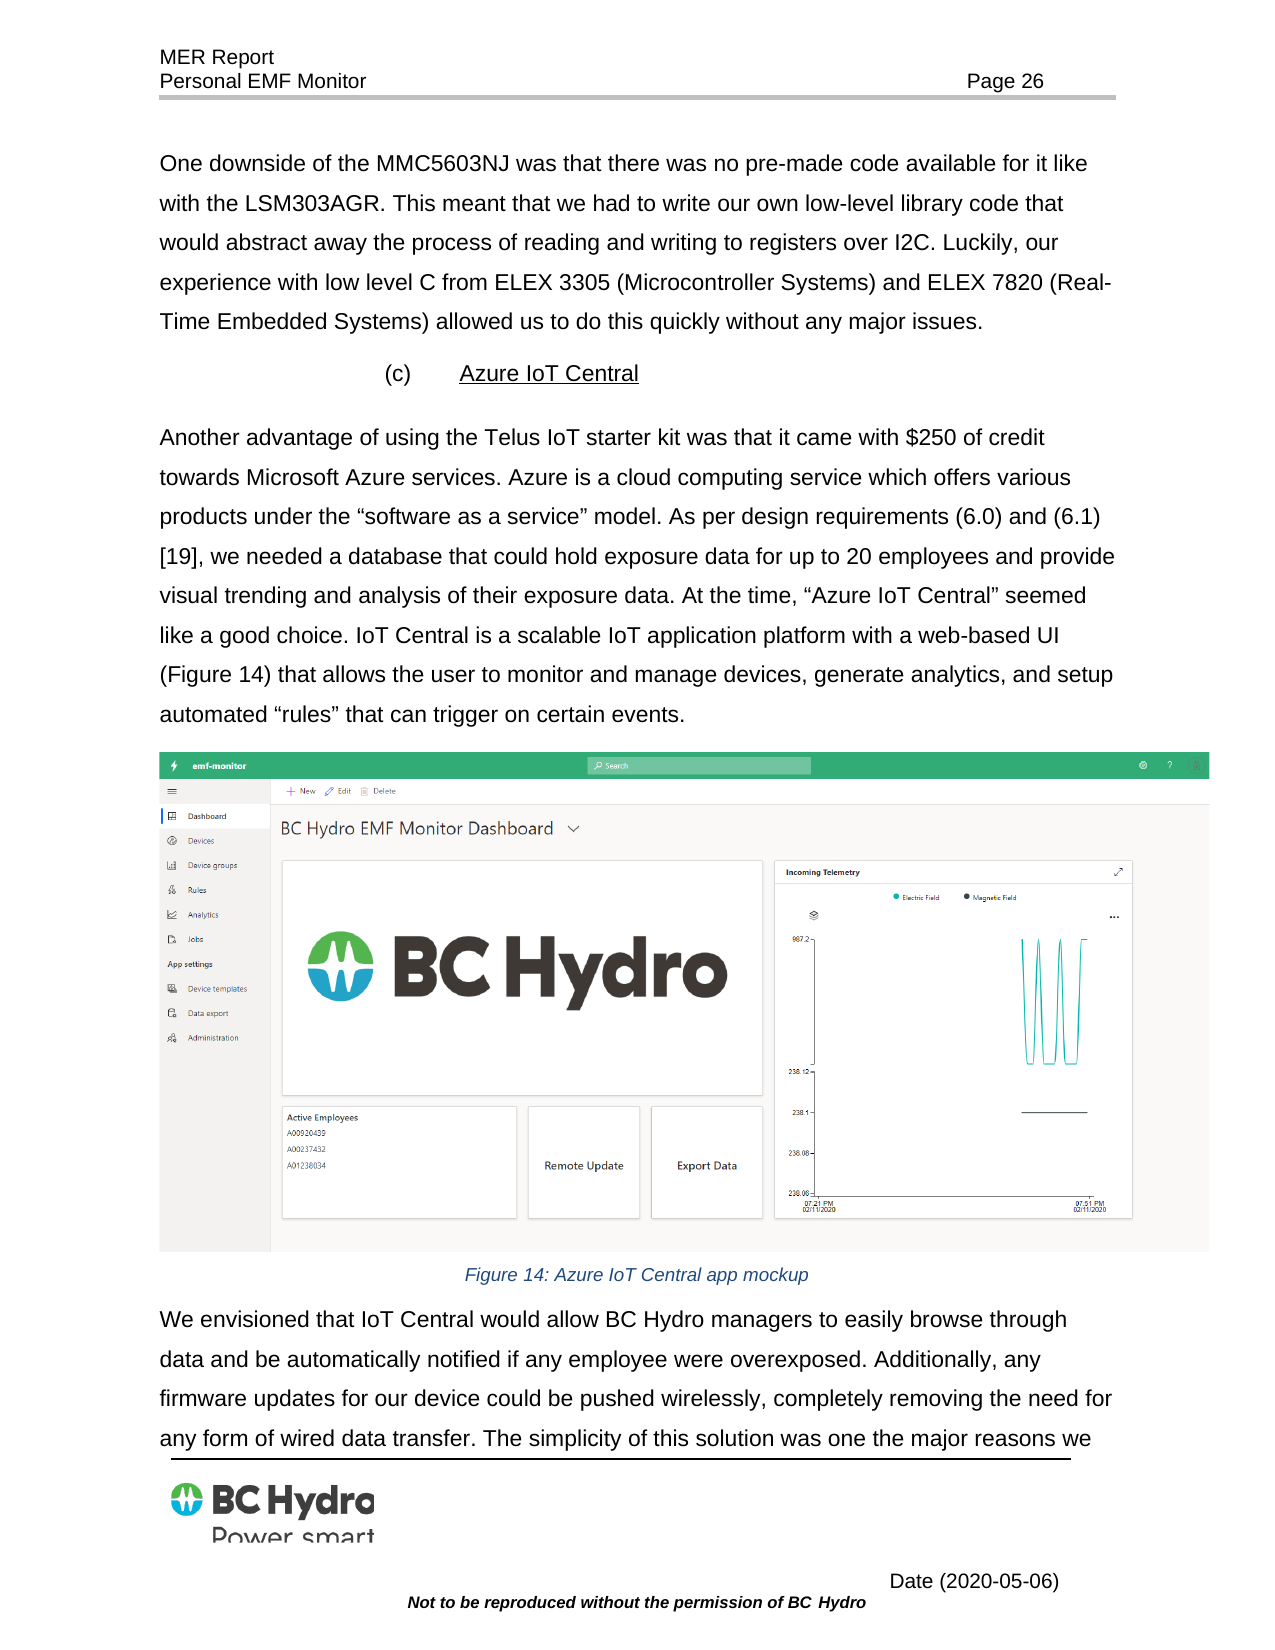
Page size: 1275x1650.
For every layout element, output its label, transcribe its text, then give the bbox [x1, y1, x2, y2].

picture [159, 752, 1210, 1252]
text One downside of the MMC5603NJ was that there was no pre-made code available for it like with the LSM303AGR. This meant that we had to write our own low-level library code that would abstract away the process of reading and writing to registers over I2C. Luckily, our experience with low level C from ELEX 3305 (Microcontroller Systems) and ELEX 7820 (Real-Time Embedded Systems) allowed us to do this quickly without any major issues. [159, 150, 1116, 334]
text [159, 1306, 1116, 1451]
subtitle Azure IoT Central [384, 360, 1116, 386]
text Another advantage of using the Telus IoT starter kit was that it came with $250 of credit towards Microsoft Azure services. Azure is a cloud computing service which offers various products under the “software as a service” model. As per design requirements (6.0) and (6.1), we needed a database that could hold exposure data for up to 20 employees and provide visual trending and analysis of their exposure data. At the time, “Azure IoT Central” seemed like a good choice. IoT Central is a scalable IoT application platform with a web-based UI (Figure 14) that allows the user to monitor and manage devices, generate analytics, and setup automated “rules” that can trigger on certain events. [159, 424, 1116, 727]
text Figure 14: Azure IoT Central app mockup [159, 1264, 1116, 1286]
